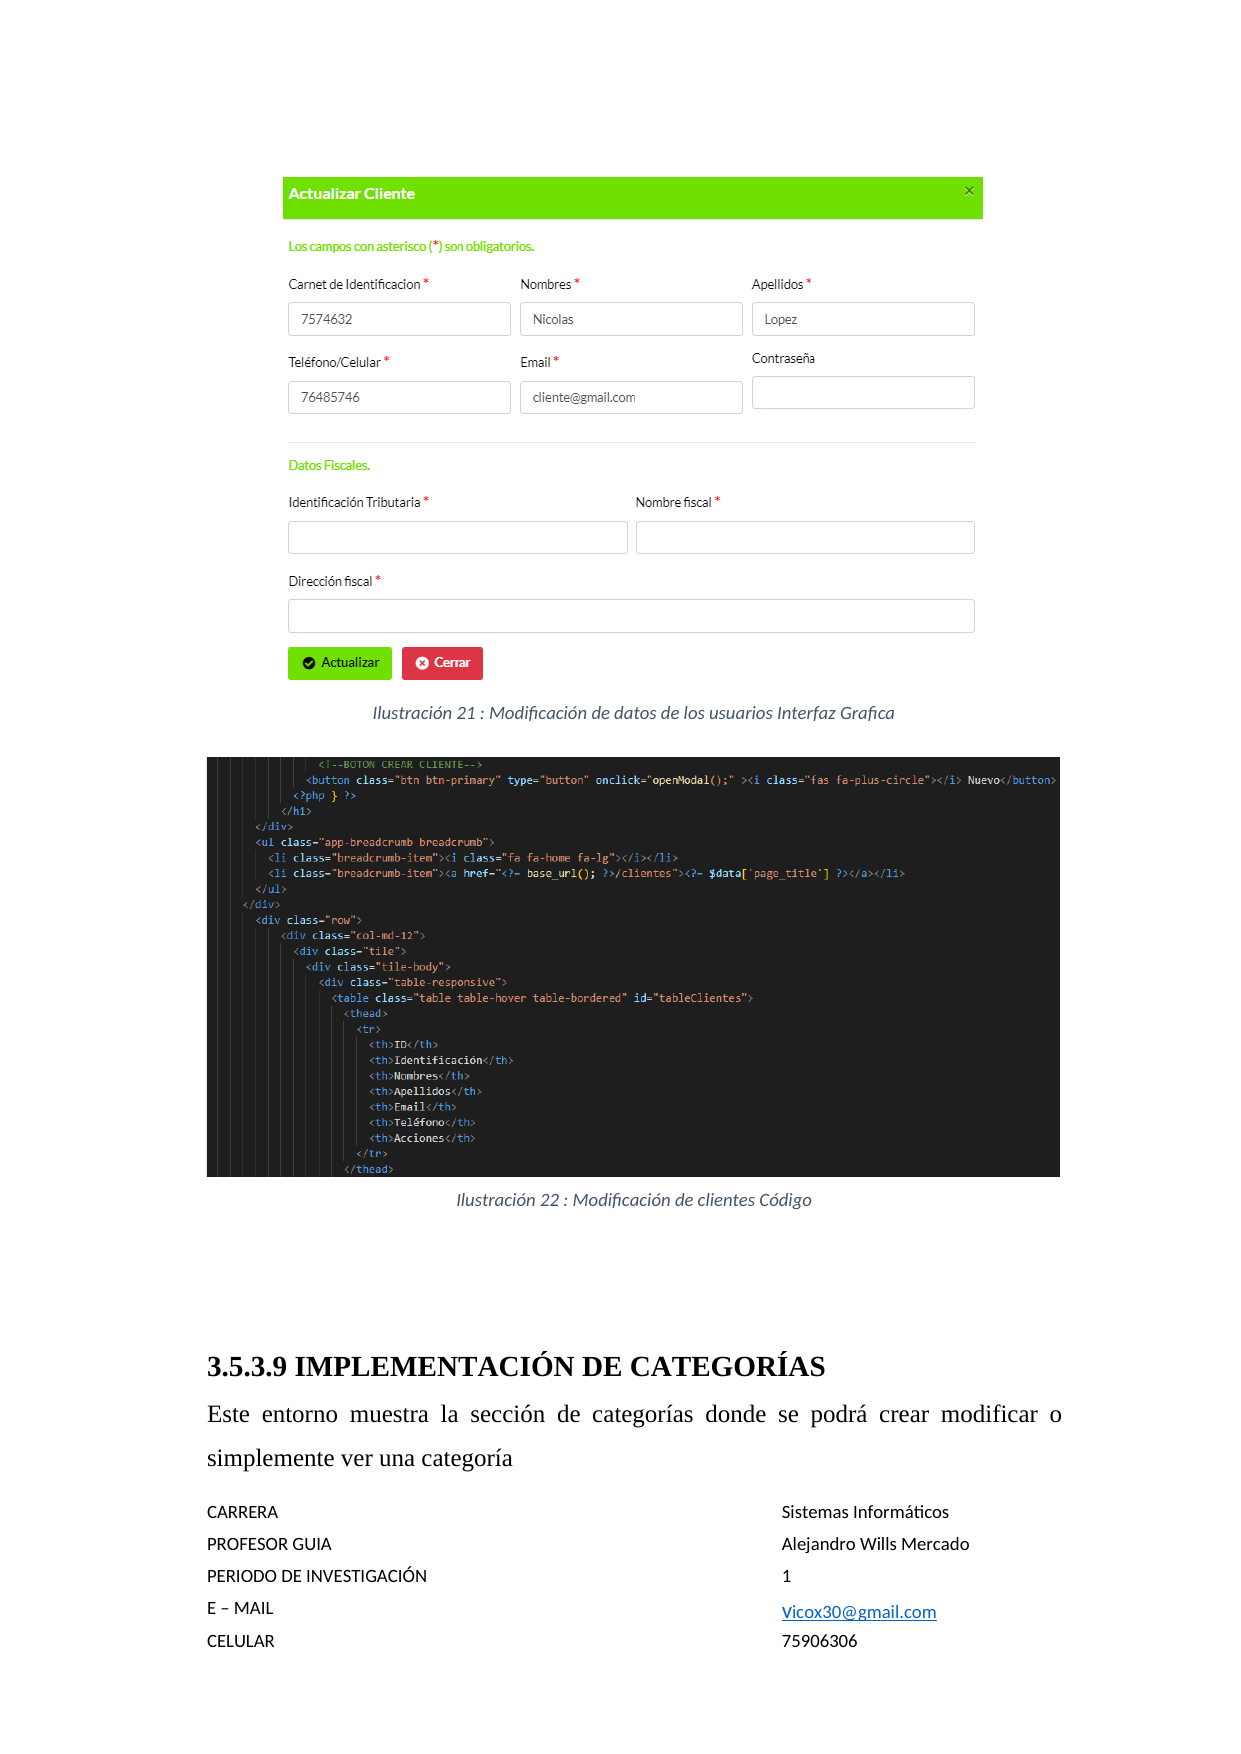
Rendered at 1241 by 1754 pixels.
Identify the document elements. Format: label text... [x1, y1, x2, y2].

picture [206, 757, 1060, 1177]
subtitle 3.5.3.9 IMPLEMENTACIÓN DE CATEGORÍAS [207, 1349, 1063, 1383]
text Este entorno muestra la sección de categorías donde se podrá crear modificar o simplemente ver una categoría [207, 1399, 1063, 1471]
picture [283, 177, 983, 687]
